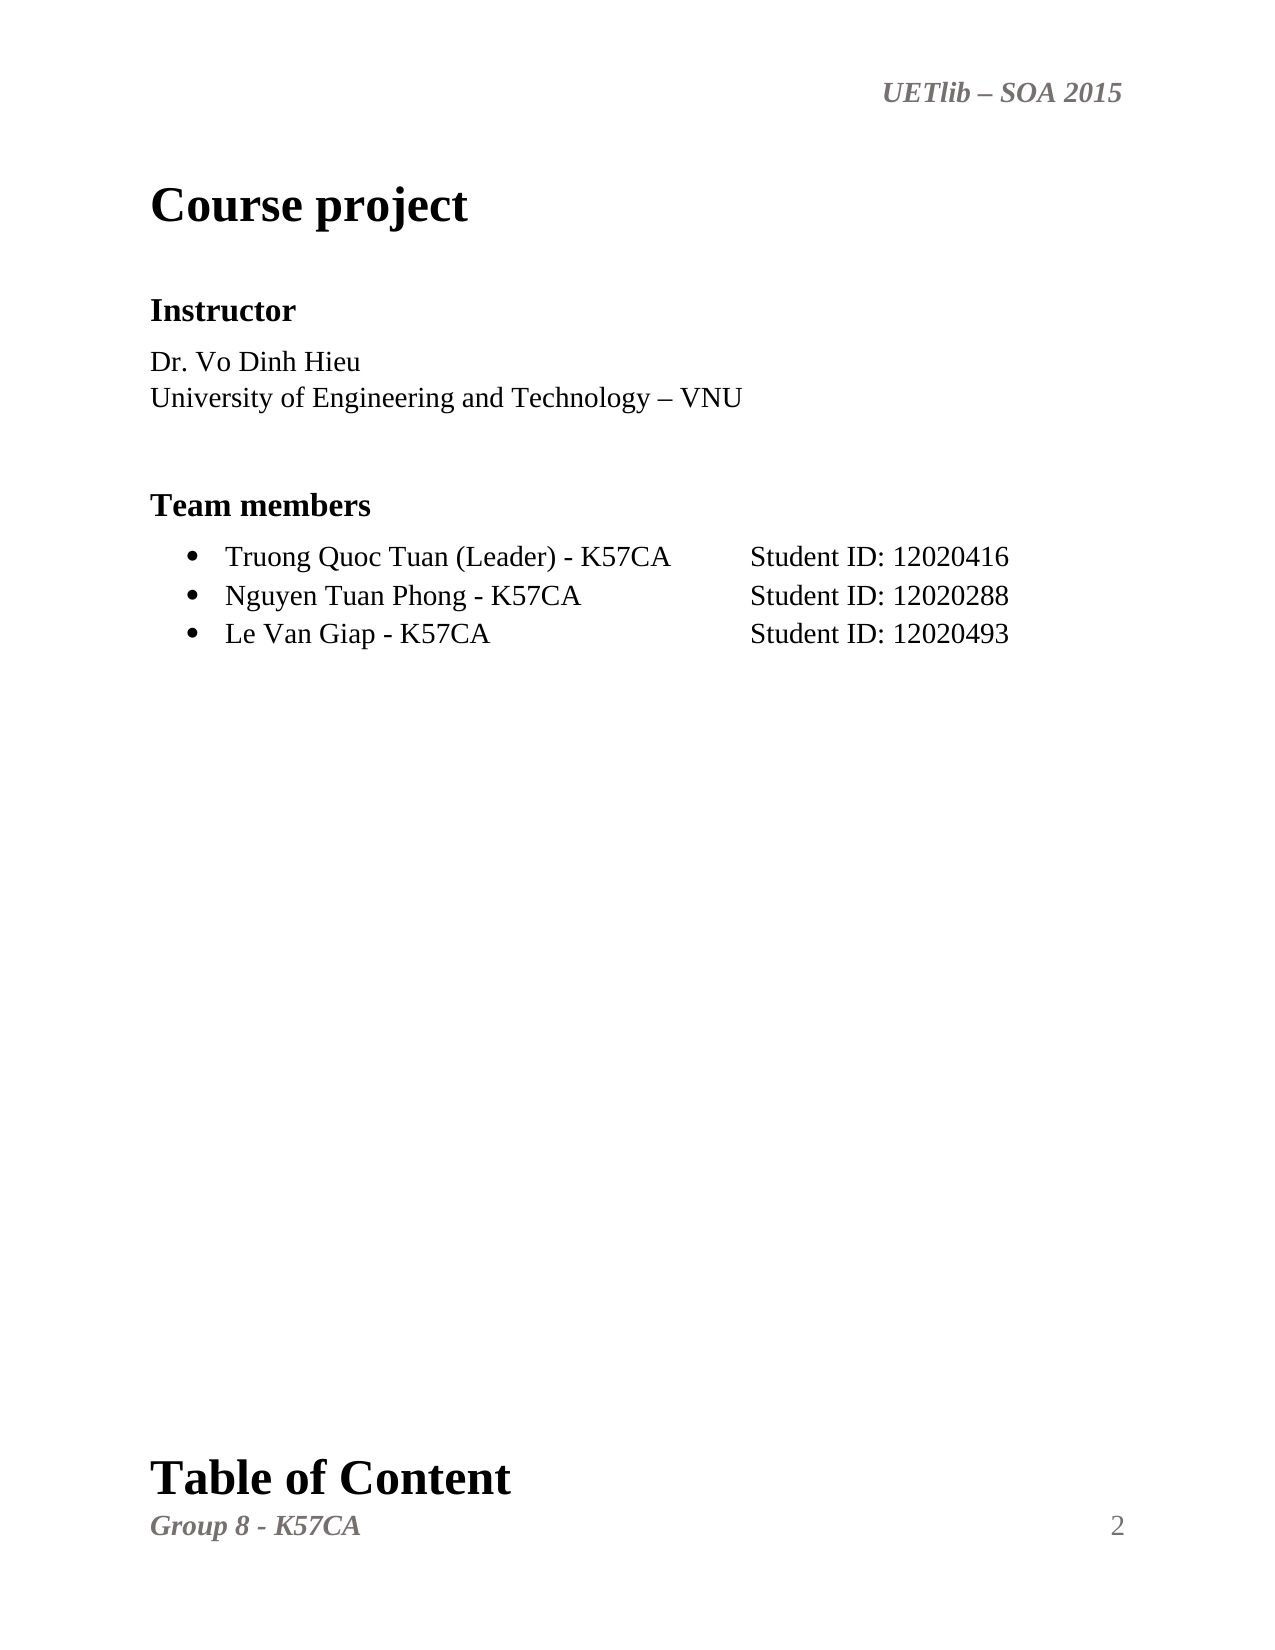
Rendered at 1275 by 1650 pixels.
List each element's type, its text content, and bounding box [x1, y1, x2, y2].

list Truong Quoc Tuan (Leader) - K57CA Student ID: 12020416 [187, 539, 1125, 573]
subtitle Team members [150, 486, 1125, 524]
subtitle Course project [150, 175, 1125, 232]
list Nguyen Tuan Phong - K57CA Student ID: 12020288 [187, 578, 1125, 612]
subtitle Instructor [150, 290, 1125, 328]
text University of Engineering and Technology – VNU [150, 380, 1125, 413]
text Dr. Vo Dinh Hieu [150, 344, 1125, 377]
list Le Van Giap - K57CA Student ID: 12020493 [187, 617, 1125, 650]
